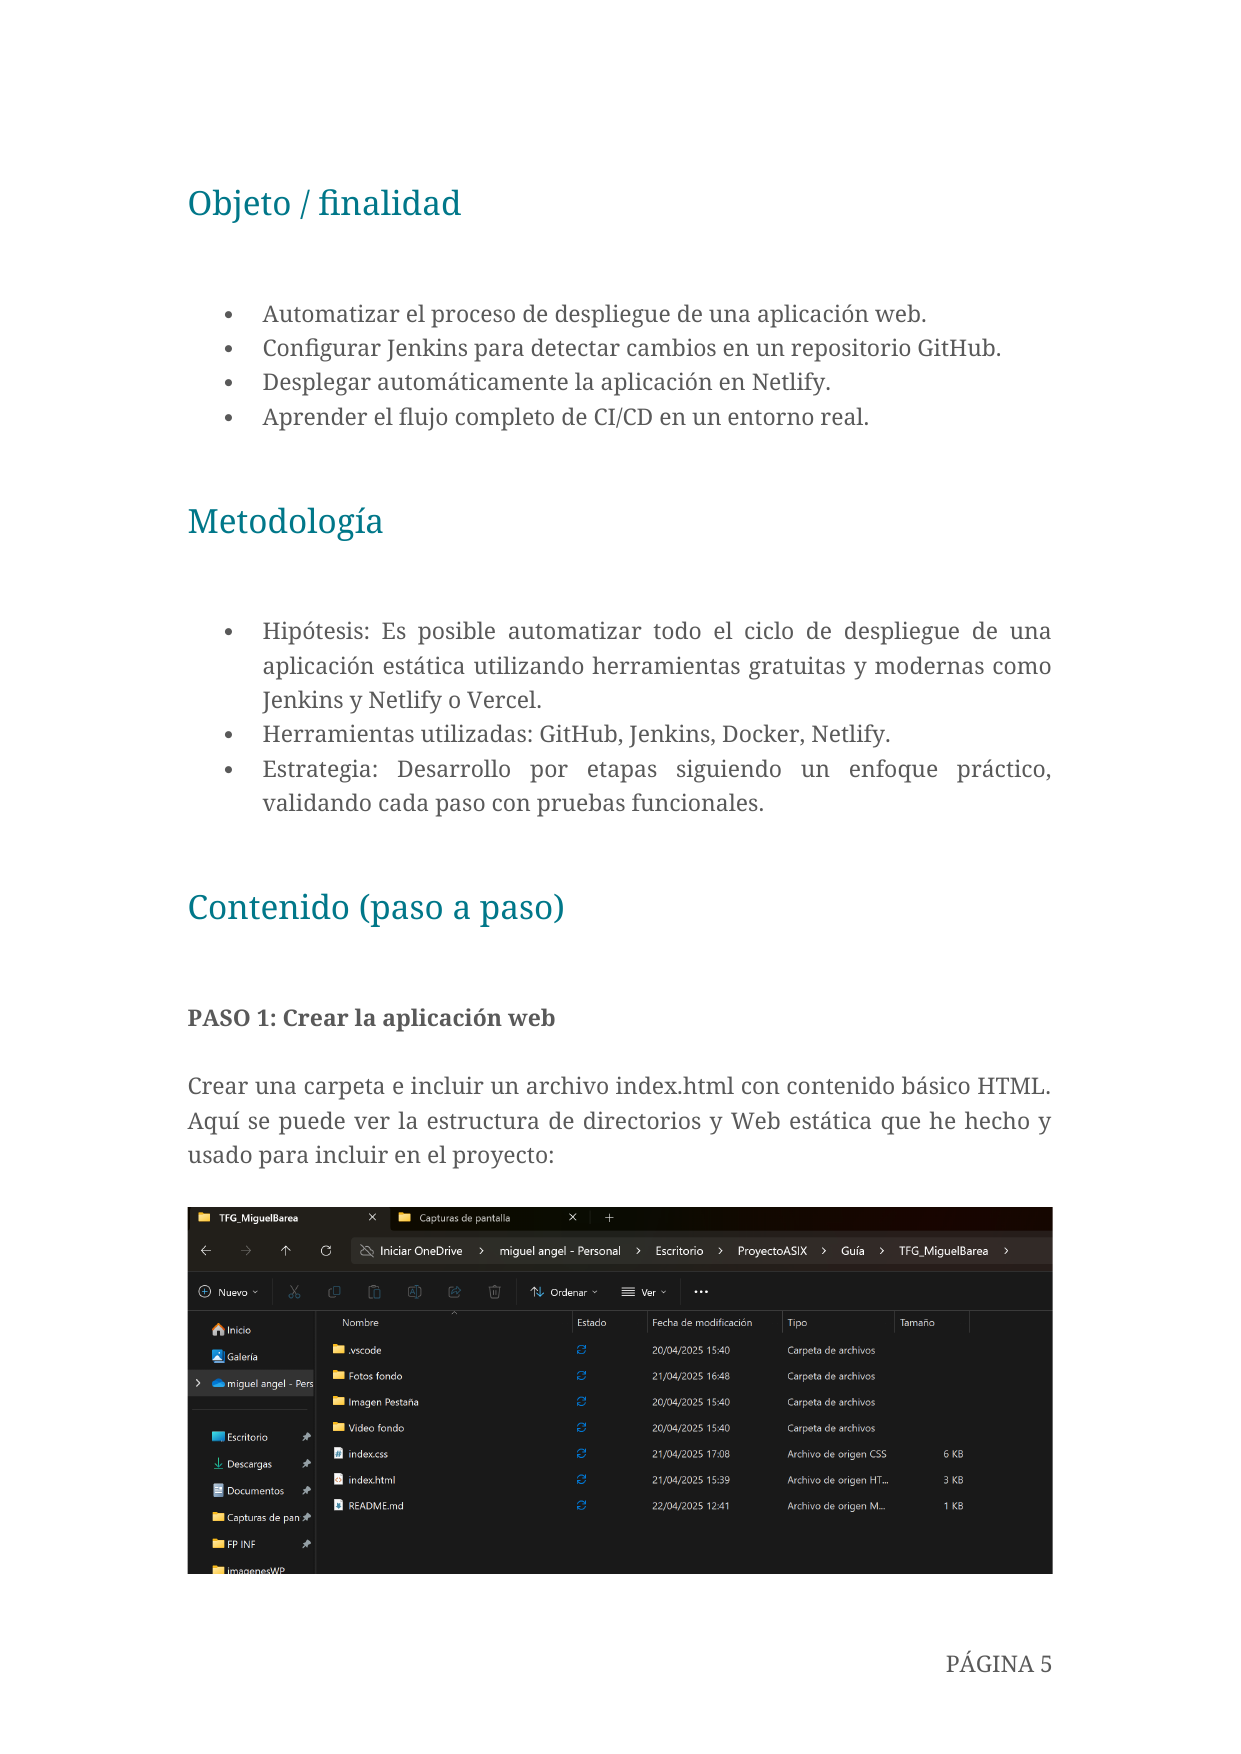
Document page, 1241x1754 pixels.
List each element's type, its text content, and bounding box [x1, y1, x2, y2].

list Aprender el flujo completo de CI/CD en un entorno real. [225, 401, 1053, 432]
list Desplegar automáticamente la aplicación en Netlify. [225, 366, 1053, 398]
list Estrategia: Desarrollo por etapas siguiendo un enfoque práctico, validando cada paso con pruebas funcionales. [225, 753, 1053, 818]
text Crear una carpeta e incluir un archivo index.html con contenido básico HTML. Aquí se puede ver la estructura de directorios y Web estática que he hecho y usado para incluir en el proyecto: [187, 1070, 1053, 1170]
list Hipótesis: Es posible automatizar todo el ciclo de despliegue de una aplicación estática utilizando herramientas gratuitas y modernas como Jenkins y Netlify o Vercel. [225, 615, 1053, 715]
list Configurar Jenkins para detectar cambios en un repositorio GitHub. [225, 332, 1053, 363]
text PASO 1: Crear la aplicación web [187, 1002, 1053, 1033]
subtitle Contenido (paso a paso) [187, 884, 1053, 929]
picture [187, 1207, 1053, 1574]
list Automatizar el proceso de despliegue de una aplicación web. [225, 298, 1053, 329]
list Herramientas utilizadas: GitHub, Jenkins, Docker, Netlify. [225, 718, 1053, 749]
subtitle Objeto / finalidad [187, 180, 1053, 225]
subtitle Metodología [187, 498, 1053, 543]
